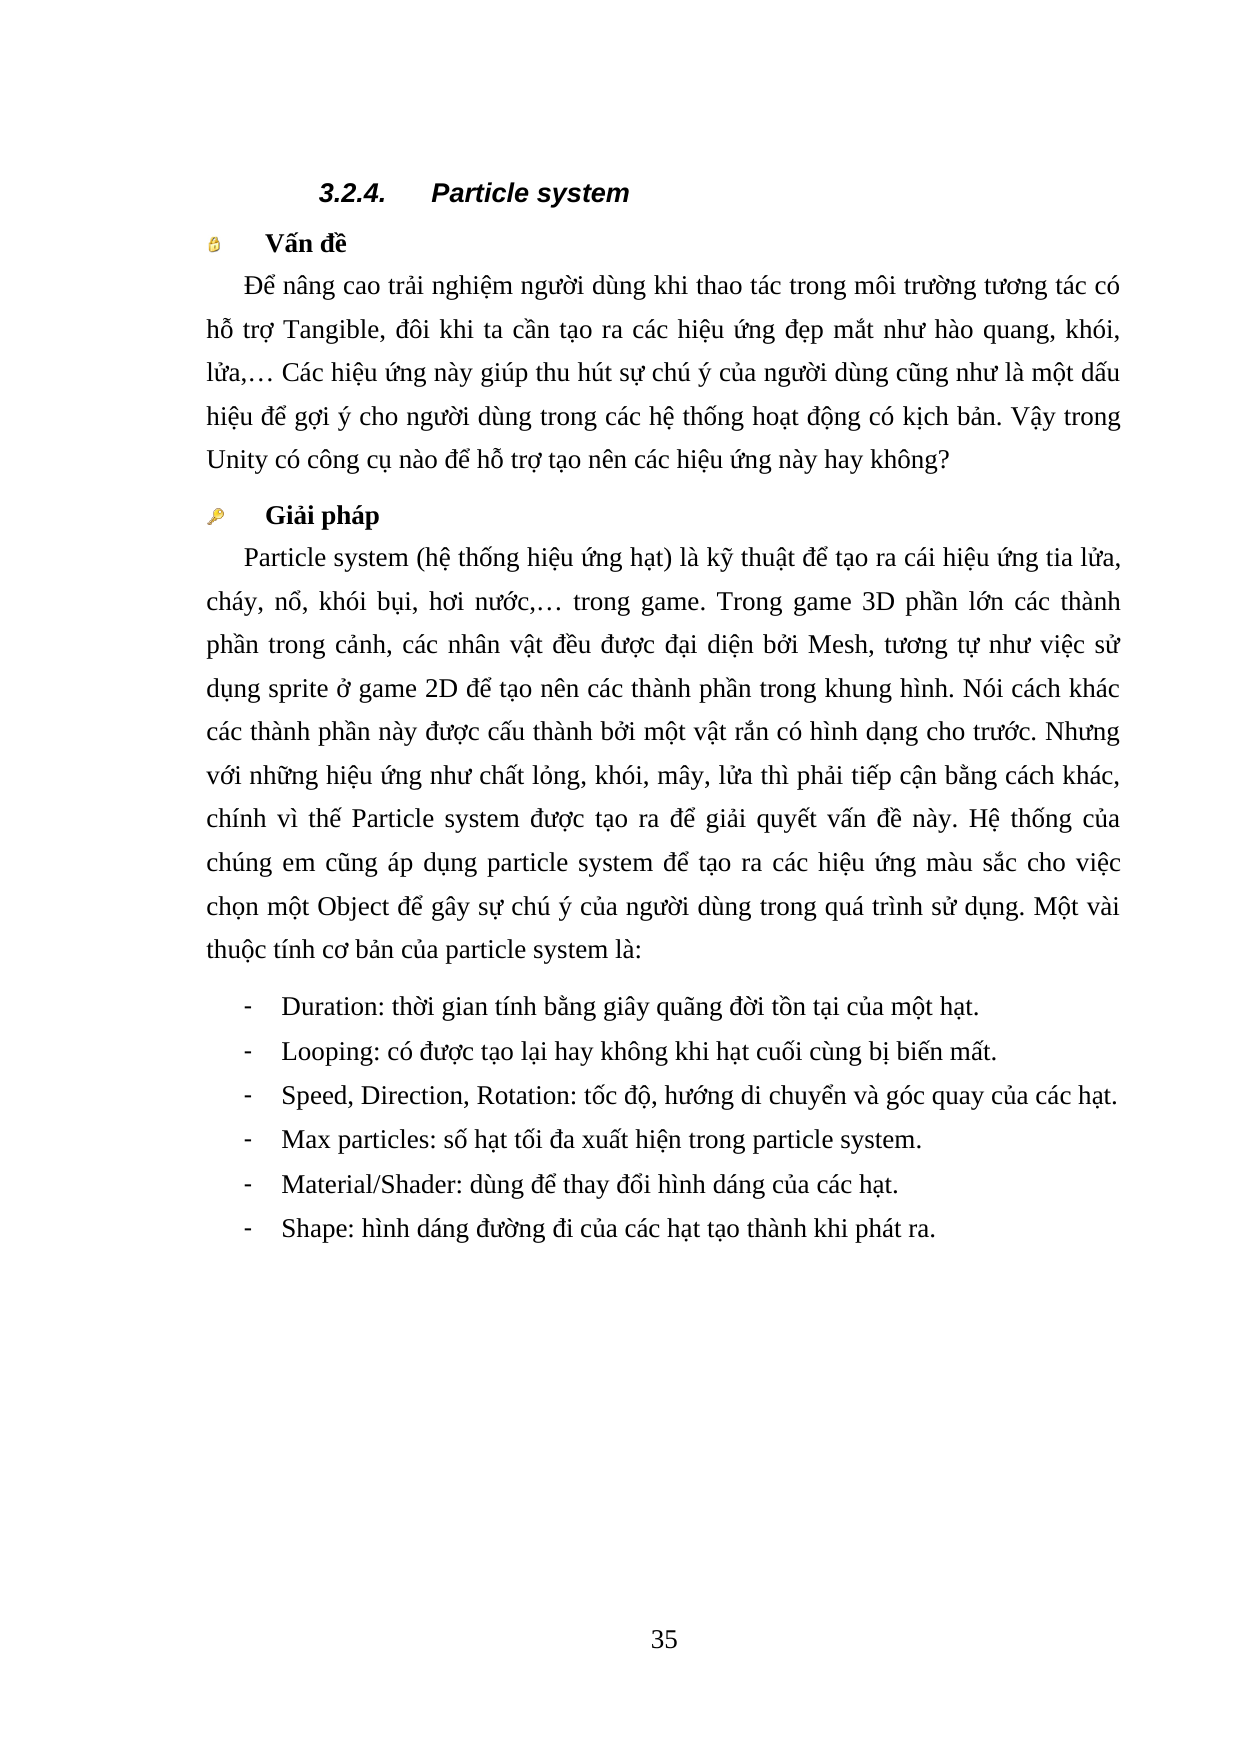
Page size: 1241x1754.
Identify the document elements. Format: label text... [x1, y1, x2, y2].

picture [207, 235, 221, 253]
list Max particles: số hạt tối đa xuất hiện trong particle system. [244, 1123, 1122, 1156]
text Vấn đề [206, 227, 1122, 258]
text Để nâng cao trải nghiệm người dùng khi thao tác trong môi trường tương tác có hỗ trợ Tangible, đôi khi ta cần tạo ra các hiệu ứng đẹp mắt như hào quang, khói, lửa,… Các hiệu ứng này giúp thu hút sự chú ý của người dùng cũng như là một dấu hiệu để gợi ý cho người dùng trong các hệ thống hoạt động có kịch bản. Vậy trong Unity có công cụ nào để hỗ trợ tạo nên các hiệu ứng này hay không? [206, 269, 1122, 474]
list Material/Shader: dùng để thay đổi hình dáng của các hạt. [244, 1167, 1122, 1200]
text Particle system (hệ thống hiệu ứng hạt) là kỹ thuật để tạo ra cái hiệu ứng tia lửa, cháy, nổ, khói bụi, hơi nước,… trong game. Trong game 3D phần lớn các thành phần trong cảnh, các nhân vật đều được đại diện bởi Mesh, tương tự như việc sử dụng sprite ở game 2D để tạo nên các thành phần trong khung hình. Nói cách khác các thành phần này được cấu thành bởi một vật rắn có hình dạng cho trước. Nhưng với những hiệu ứng như chất lỏng, khói, mây, lửa thì phải tiếp cận bằng cách khác, chính vì thế Particle system được tạo ra để giải quyết vấn đề này. Hệ thống của chúng em cũng áp dụng particle system để tạo ra các hiệu ứng màu sắc cho việc chọn một Object để gây sự chú ý của người dùng trong quá trình sử dụng. Một vài thuộc tính cơ bản của particle system là: [206, 541, 1122, 964]
list Duration: thời gian tính bằng giây quãng đời tồn tại của một hạt. [244, 989, 1122, 1022]
list Looping: có được tạo lại hay không khi hạt cuối cùng bị biến mất. [244, 1034, 1122, 1067]
subtitle Particle system [281, 177, 1122, 208]
list Speed, Direction, Rotation: tốc độ, hướng di chuyển và góc quay của các hạt. [244, 1078, 1122, 1111]
picture [207, 508, 224, 525]
text Giải pháp [206, 499, 1122, 531]
list Shape: hình dáng đường đi của các hạt tạo thành khi phát ra. [244, 1212, 1122, 1245]
